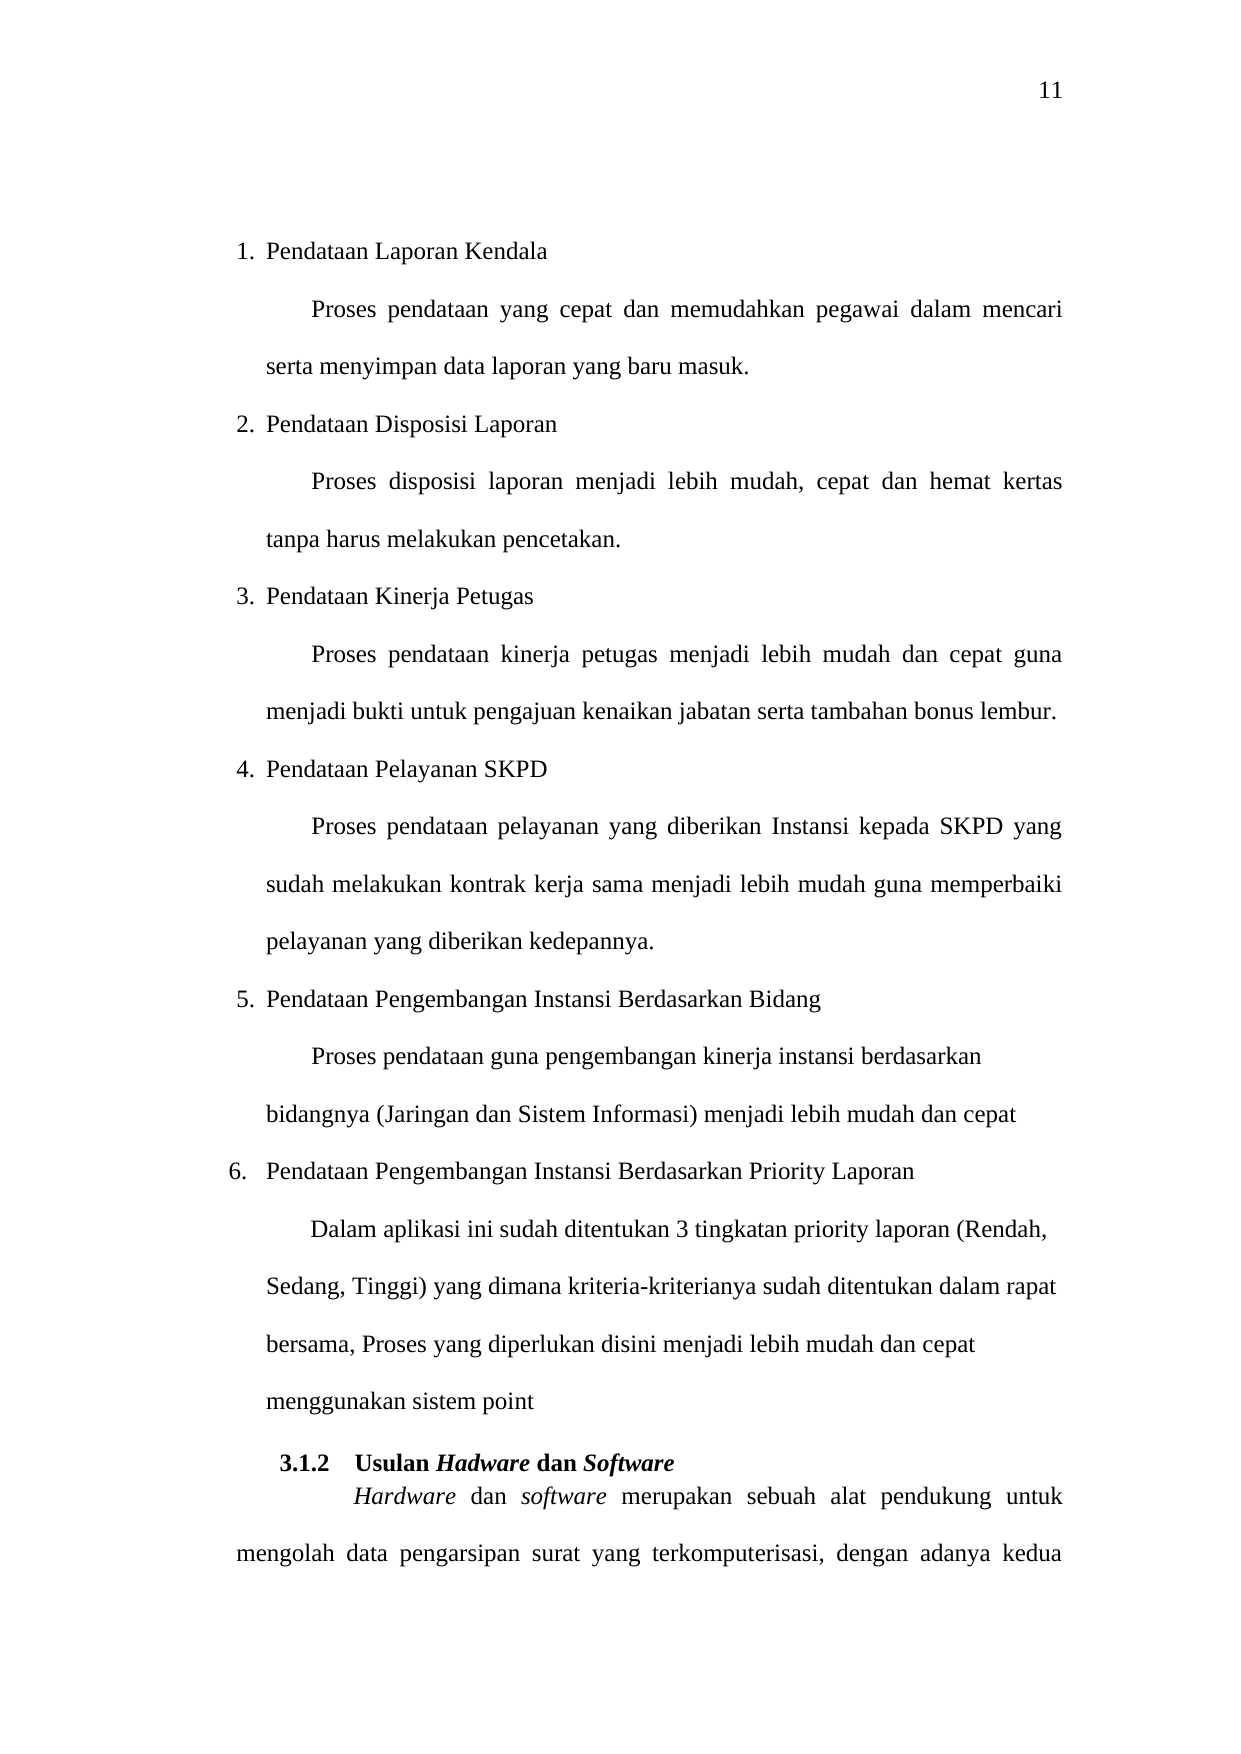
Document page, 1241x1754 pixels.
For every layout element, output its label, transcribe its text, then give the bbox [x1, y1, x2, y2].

text Proses pendataan yang cepat dan memudahkan pegawai dalam mencari serta menyimpan data laporan yang baru masuk. [266, 294, 1063, 380]
list Pendataan Kinerja Petugas [236, 581, 1063, 610]
text Proses pendataan kinerja petugas menjadi lebih mudah dan cepat guna menjadi bukti untuk pengajuan kenaikan jabatan serta tambahan bonus lembur. [266, 639, 1063, 725]
list Pendataan Pengembangan Instansi Berdasarkan Bidang [236, 984, 1063, 1012]
text Proses pendataan pelayanan yang diberikan Instansi kepada SKPD yang sudah melakukan kontrak kerja sama menjadi lebih mudah guna memperbaiki pelayanan yang diberikan kedepannya. [266, 811, 1063, 955]
list Pendataan Pengembangan Instansi Berdasarkan Priority Laporan [228, 1156, 1063, 1185]
list Pendataan Disposisi Laporan [236, 409, 1063, 437]
text Dalam aplikasi ini sudah ditentukan 3 tingkatan priority laporan (Rendah, Sedang, Tinggi) yang dimana kriteria-kriterianya sudah ditentukan dalam rapat bersama, Proses yang diperlukan disini menjadi lebih mudah dan cepat menggunakan sistem point [266, 1214, 1063, 1415]
text Proses disposisi laporan menjadi lebih mudah, cepat dan hemat kertas tanpa harus melakukan pencetakan. [266, 466, 1063, 552]
list Pendataan Pelayanan SKPD [236, 754, 1063, 782]
list Proses pendataan guna pengembangan kinerja instansi berdasarkan bidangnya (Jaringan dan Sistem Informasi) menjadi lebih mudah dan cepat [266, 1041, 1063, 1127]
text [236, 1481, 1063, 1567]
subtitle Usulan Hadware dan Software [279, 1448, 1063, 1477]
list Pendataan Laporan Kendala [236, 236, 1063, 265]
